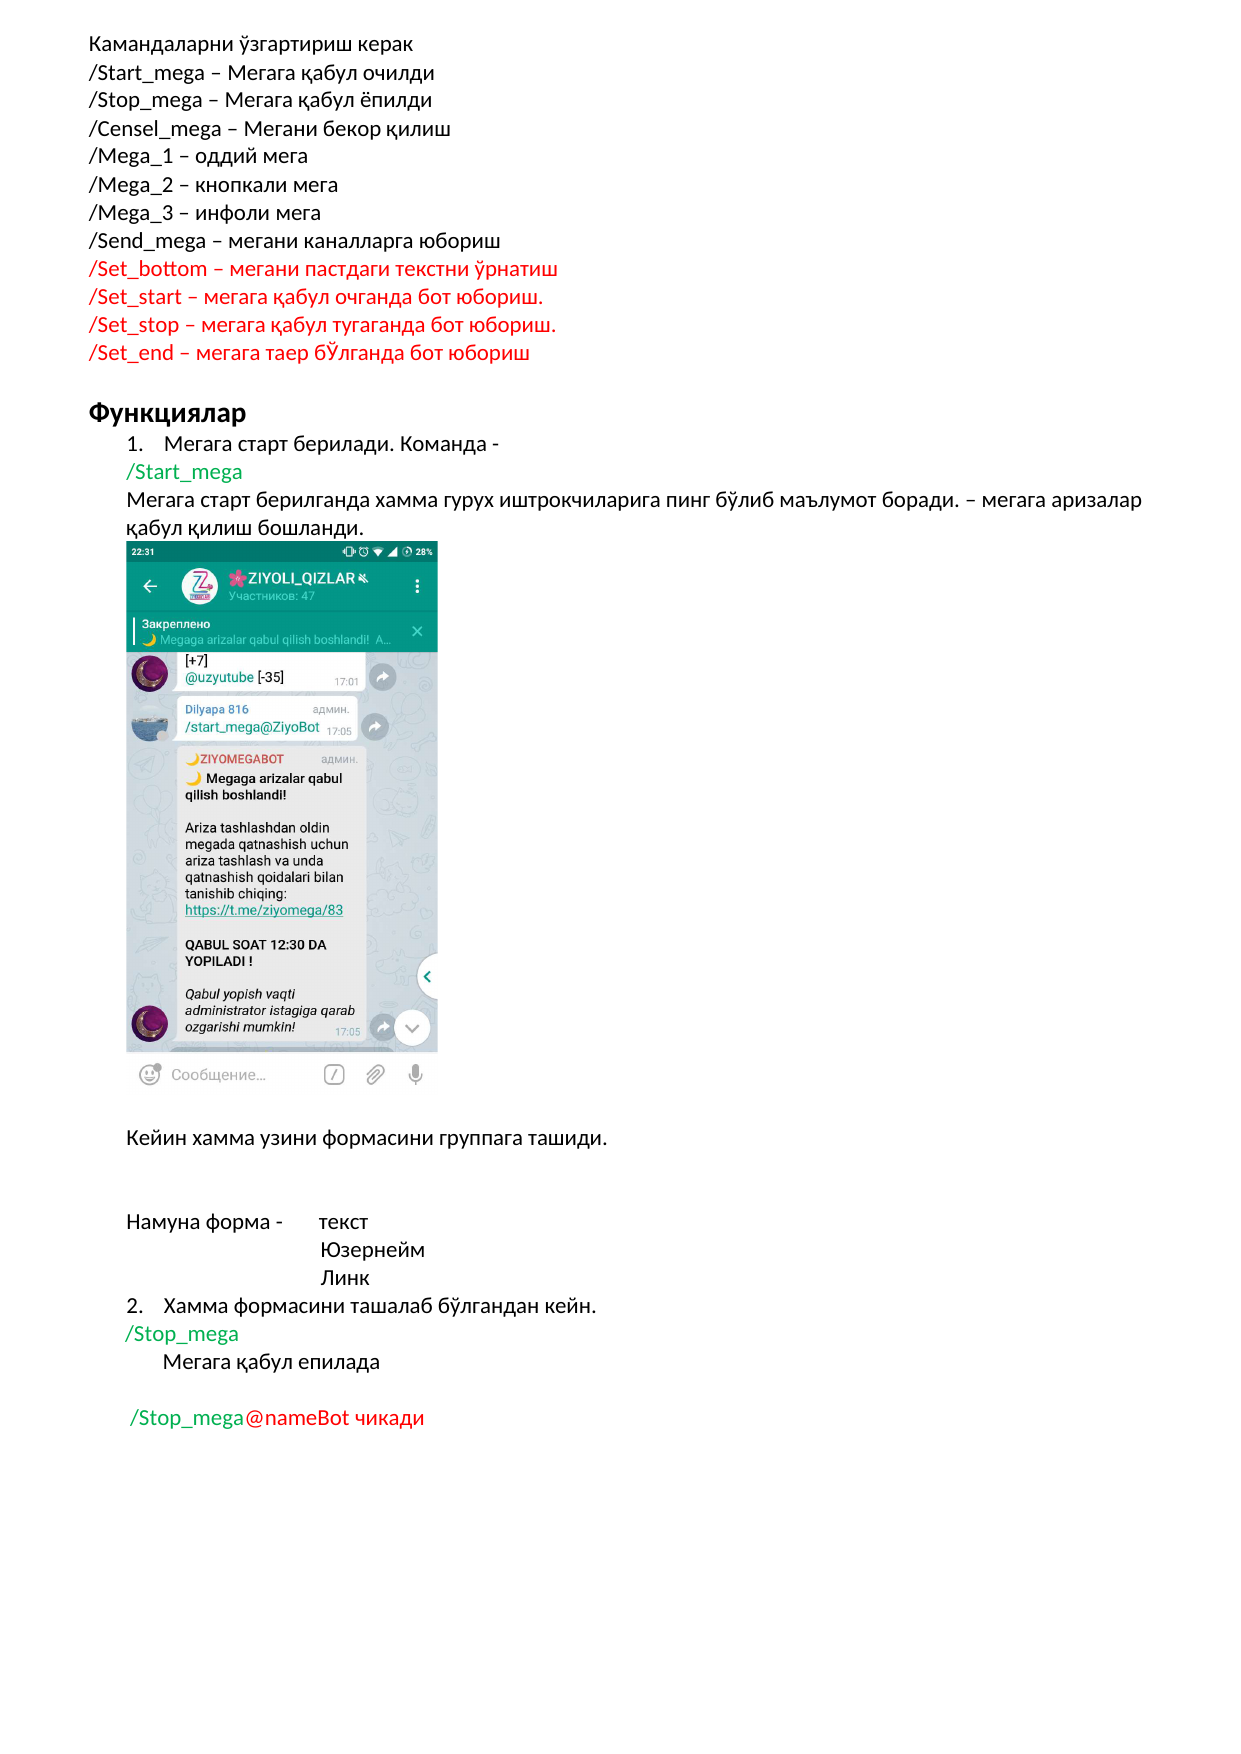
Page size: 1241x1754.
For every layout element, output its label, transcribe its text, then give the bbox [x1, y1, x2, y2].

text Кейин хамма узини формасини группага ташиди. [126, 1123, 1152, 1151]
text /Stop_mega [89, 1319, 1152, 1347]
text /Set_start – мегага қабул очганда бот юбориш. [89, 282, 1152, 310]
text Мегага қабул епилада [89, 1347, 1152, 1375]
text /Set_bottom – мегани пастдаги текстни ўрнатиш [89, 254, 1152, 282]
text Функциялар [89, 394, 1152, 429]
text /Censel_mega – Мегани бекор қилиш [89, 114, 1152, 142]
text Мегага старт берилганда хамма гурух иштрокчиларига пинг бўлиб маълумот боради. – мегага аризалар қабул қилиш бошланди. [126, 486, 1152, 542]
list Хамма формасини ташалаб бўлгандан кейн. [126, 1291, 1152, 1319]
text /Start_mega [126, 457, 1152, 486]
text /Set_end – мегага таер бЎлганда бот юбориш [89, 338, 1152, 366]
text /Stop_mega – Мегага қабул ёпилди [89, 86, 1152, 114]
picture [126, 541, 438, 1095]
text /Mega_3 – инфоли мега [89, 198, 1152, 226]
list Мегага старт берилади. Команда - [126, 429, 1152, 457]
text Намуна форма - текст [126, 1207, 1152, 1235]
text /Start_mega – Мегага қабул очилди [89, 58, 1152, 86]
text /Mega_2 – кнопкали мега [89, 170, 1152, 198]
text /Mega_1 – оддий мега [89, 142, 1152, 170]
text Юзернейм [89, 1235, 1152, 1263]
text Линк [89, 1263, 1152, 1291]
text /Set_stop – мегага қабул тугаганда бот юбориш. [89, 310, 1152, 338]
text /Stop_mega@nameBot чикади [89, 1403, 1152, 1431]
text Камандаларни ўзгартириш керак [89, 29, 1152, 58]
text /Send_mega – мегани каналларга юбориш [89, 226, 1152, 254]
